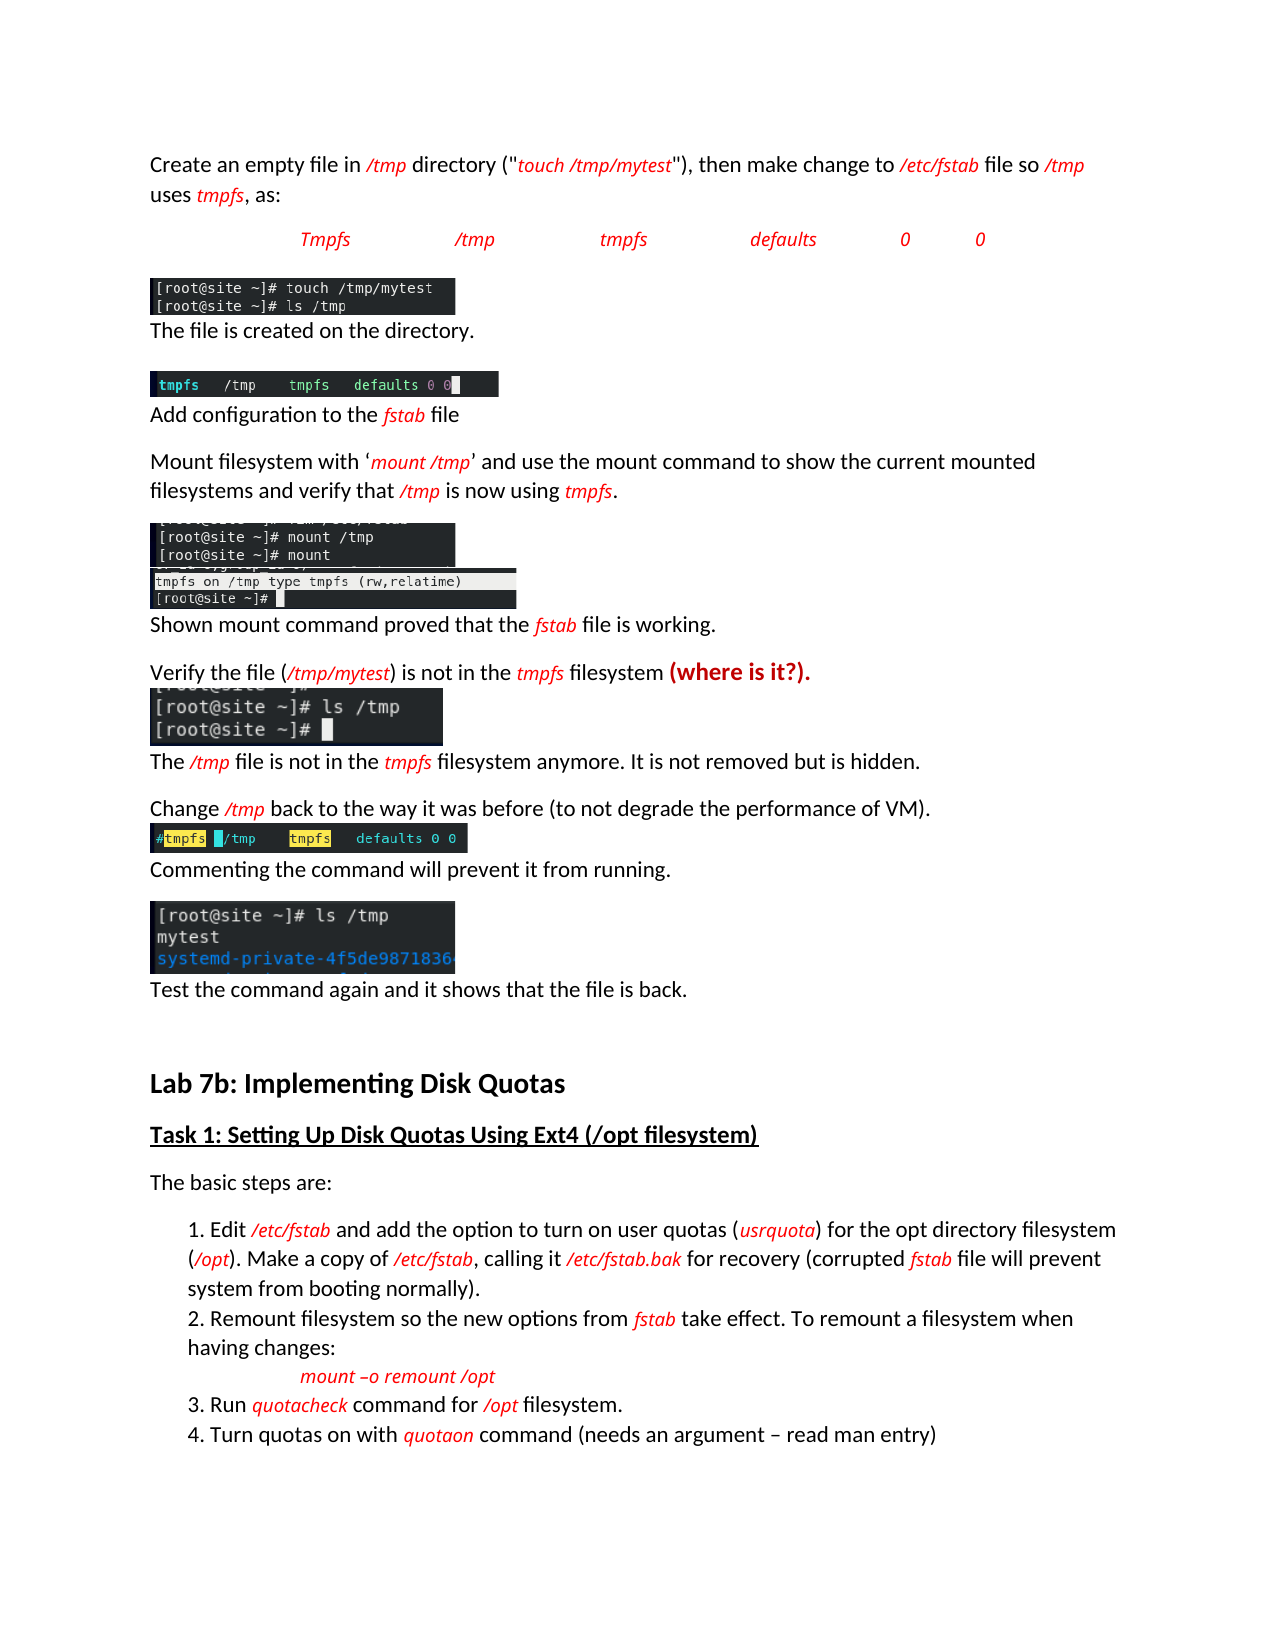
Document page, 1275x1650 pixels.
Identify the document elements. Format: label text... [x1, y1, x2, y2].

text Verify the file (/tmp/mytest) is not in the tmpfs filesystem (where is it?). [150, 656, 1125, 687]
picture [150, 823, 468, 853]
picture [150, 688, 443, 746]
picture [150, 371, 499, 397]
text The file is created on the directory. [150, 316, 1125, 344]
text Test the command again and it shows that the file is back. [150, 975, 1125, 1003]
text Create an empty file in /tmp directory ("touch /tmp/mytest"), then make change to /etc/fstab file so /tmp uses tmpfs, as: [150, 150, 1125, 208]
text 1. Edit /etc/fstab and add the option to turn on user quotas (usrquota) for the opt directory filesystem (/opt). Make a copy of /etc/fstab, calling it /etc/fstab.bak for recovery (corrupted fstab file will prevent system from booting normally). [187, 1215, 1125, 1302]
picture [150, 568, 517, 609]
text 3. Run quotacheck command for /opt filesystem. [187, 1390, 1125, 1418]
picture [150, 901, 456, 974]
picture [150, 523, 456, 567]
text Change /tmp back to the way it was before (to not degrade the performance of VM). [150, 794, 1125, 822]
text Shown mount command proved that the fstab file is working. [150, 610, 1125, 638]
text 4. Turn quotas on with quotaon command (needs an argument – read man entry) [187, 1420, 1125, 1448]
text Tmpfs /tmp tmpfs defaults 0 0 [225, 226, 1125, 252]
text Add configuration to the fstab file [150, 401, 1125, 429]
text The /tmp file is not in the tmpfs filesystem anymore. It is not removed but is hidden. [150, 747, 1125, 775]
text The basic steps are: [150, 1168, 1125, 1196]
picture [150, 278, 456, 315]
text mount –o remount /opt [262, 1363, 1125, 1389]
text Mount filesystem with ‘mount /tmp’ and use the mount command to show the current mounted filesystems and verify that /tmp is now using tmpfs. [150, 447, 1125, 505]
text Lab 7b: Implementing Disk Quotas [150, 1065, 1125, 1101]
text Task 1: Setting Up Disk Quotas Using Ext4 (/opt filesystem) [150, 1119, 1125, 1150]
text 2. Remount filesystem so the new options from fstab take effect. To remount a filesystem when having changes: [187, 1304, 1125, 1362]
text Commenting the command will prevent it from running. [150, 855, 1125, 883]
